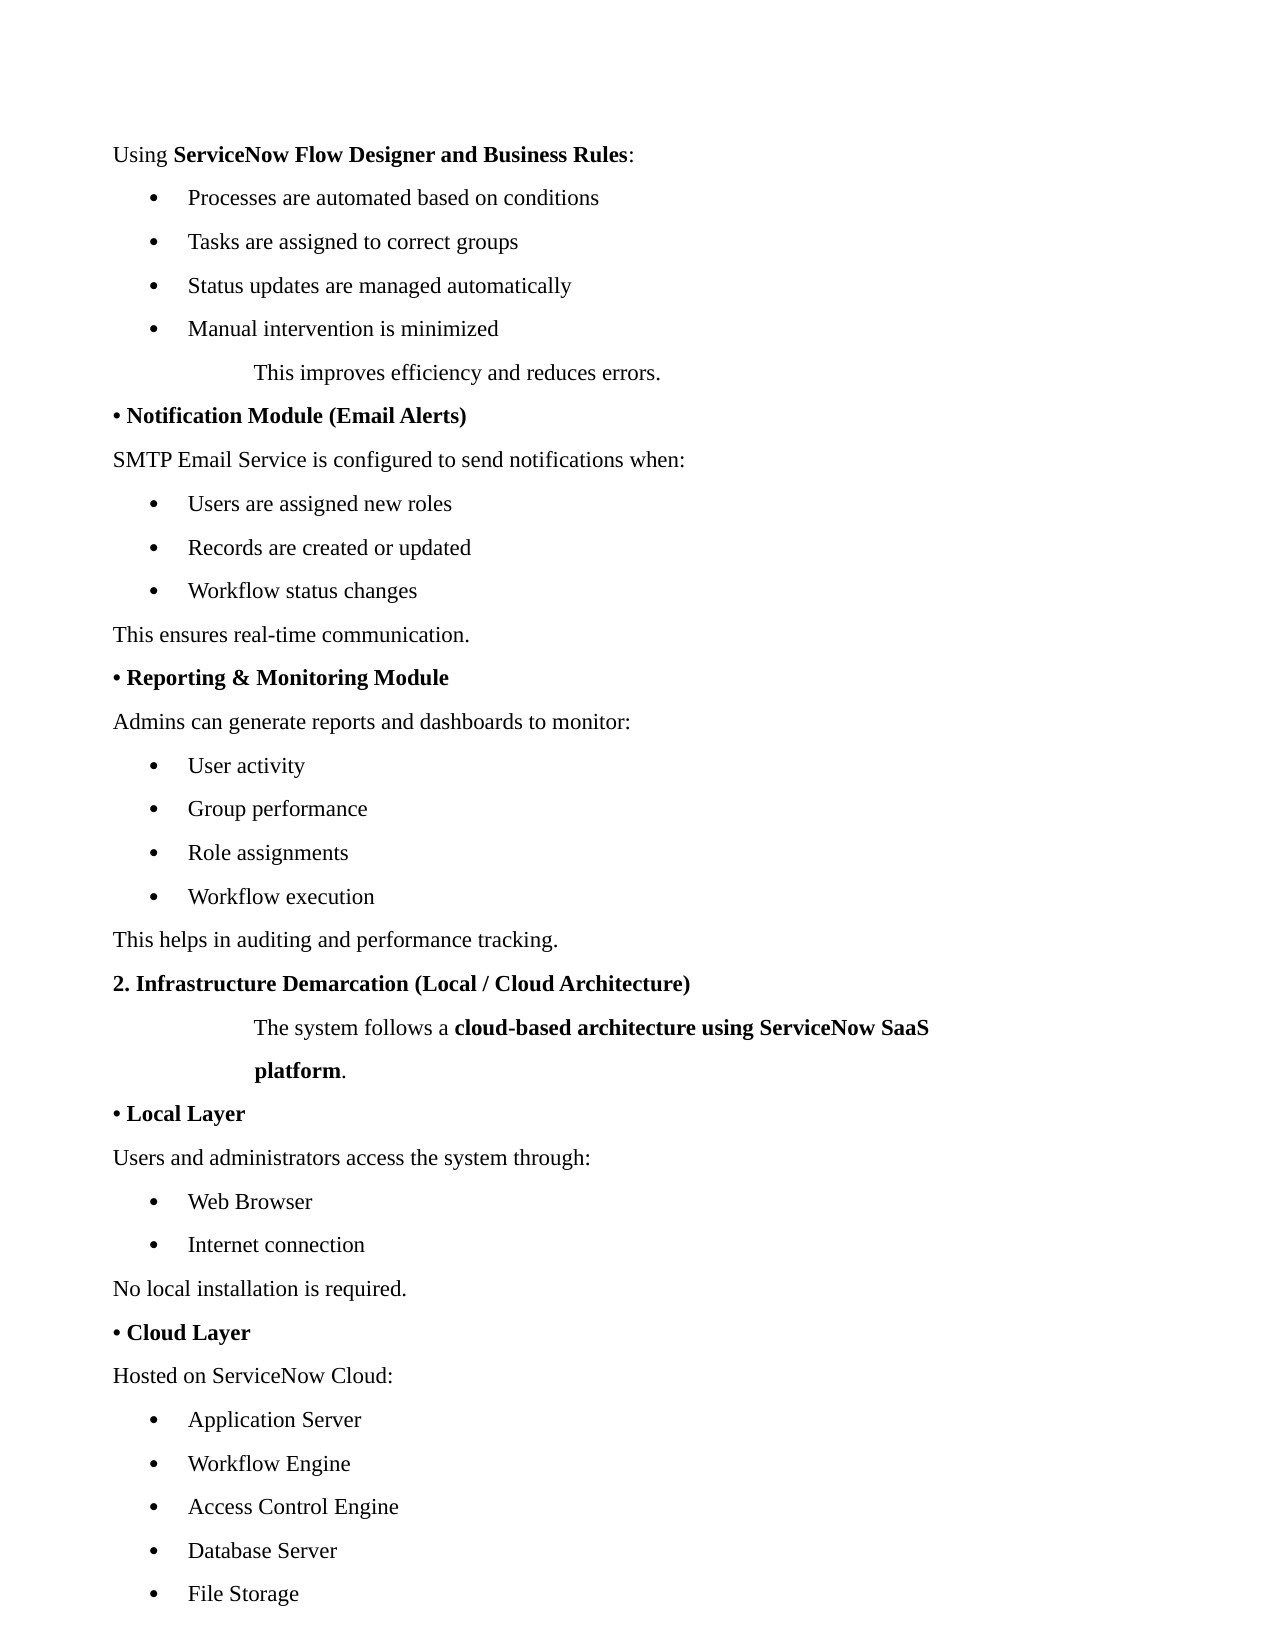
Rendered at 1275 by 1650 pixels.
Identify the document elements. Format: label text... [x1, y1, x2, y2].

list Workflow status changes [150, 577, 1023, 603]
text Users and administrators access the system through: [113, 1144, 1023, 1170]
text Admins can generate reports and dashboards to monitor: [113, 708, 1023, 734]
list Web Browser [150, 1188, 1023, 1214]
list Status updates are managed automatically [150, 272, 1023, 298]
list Database Server [150, 1537, 1023, 1563]
list Tasks are assigned to correct groups [150, 228, 1023, 254]
text 2. Infrastructure Demarcation (Local / Cloud Architecture) [113, 970, 1023, 996]
text This ensures real-time communication. [113, 621, 1023, 647]
text • Local Layer [113, 1100, 1023, 1127]
text • Notification Module (Email Alerts) [113, 403, 1023, 429]
text Using ServiceNow Flow Designer and Business Rules: [113, 141, 1023, 167]
list Processes are automated based on conditions [150, 184, 1023, 211]
list Application Server [150, 1406, 1023, 1432]
text SMTP Email Service is configured to send notifications when: [113, 446, 1023, 473]
list Role assignments [150, 839, 1023, 865]
text No local installation is required. [113, 1275, 1023, 1301]
list Manual intervention is minimized [150, 315, 1023, 342]
text • Cloud Layer [113, 1319, 1023, 1345]
text • Reporting & Monitoring Module [113, 664, 1023, 691]
text This improves efficiency and reduces errors. [253, 359, 1023, 385]
list File Storage [150, 1581, 1023, 1607]
text This helps in auditing and performance tracking. [113, 926, 1023, 953]
list User activity [150, 752, 1023, 778]
list Workflow execution [150, 883, 1023, 909]
list Workflow Engine [150, 1449, 1023, 1476]
list Records are created or updated [150, 533, 1023, 560]
list Access Control Engine [150, 1493, 1023, 1519]
text The system follows a cloud-based architecture using ServiceNow SaaS platform. [253, 1014, 1023, 1083]
list Users are assigned new roles [150, 490, 1023, 516]
text Hosted on ServiceNow Cloud: [113, 1362, 1023, 1389]
list Group performance [150, 795, 1023, 822]
list Internet connection [150, 1231, 1023, 1258]
